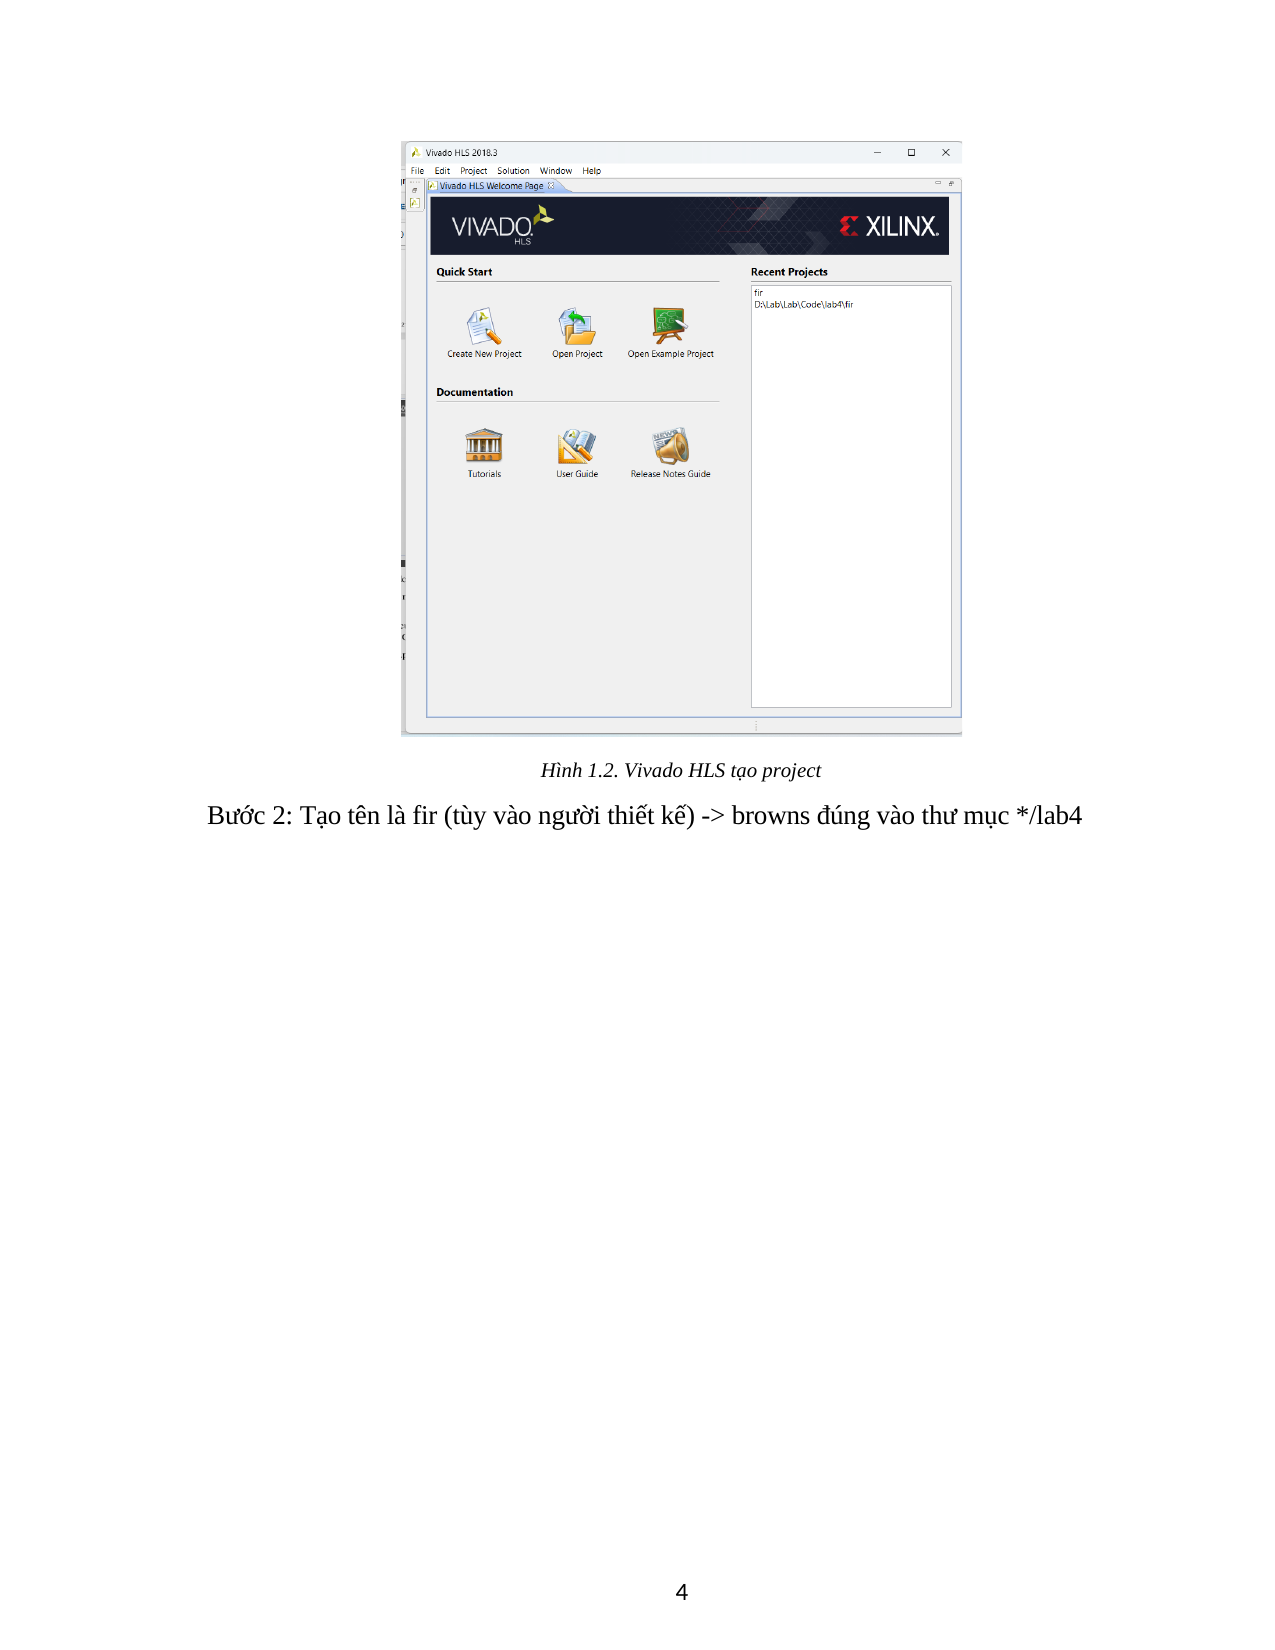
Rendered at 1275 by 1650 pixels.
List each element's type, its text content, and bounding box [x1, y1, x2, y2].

picture [401, 141, 963, 737]
text Bước 2: Tạo tên là fir (tùy vào người thiết kế) -> browns đúng vào thư mục */lab4 [207, 799, 1186, 830]
text Hình 1.2. Vivado HLS tạo project [294, 758, 1069, 782]
